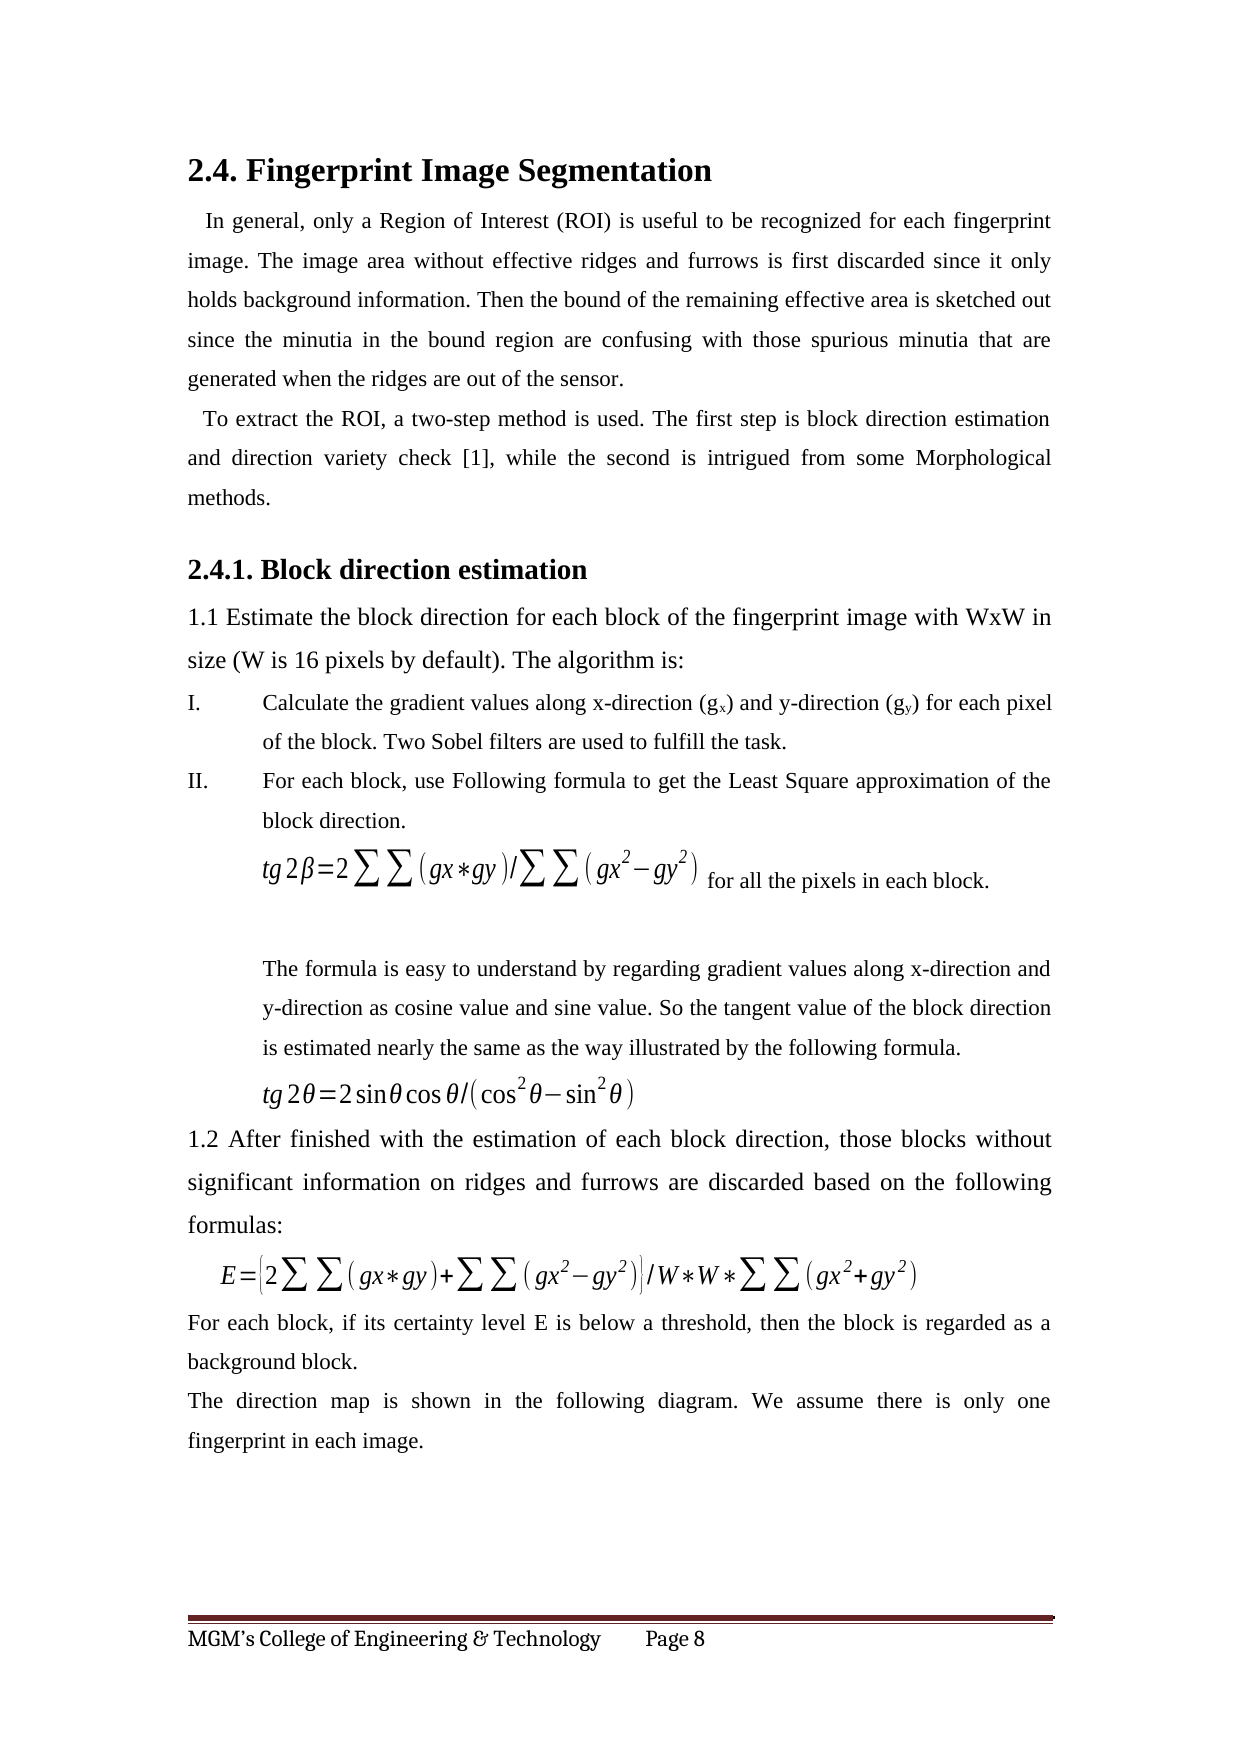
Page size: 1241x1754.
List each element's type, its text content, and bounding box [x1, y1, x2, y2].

text The formula is easy to understand by regarding gradient values along x-direction and y-direction as cosine value and sine value. So the tangent value of the block direction is estimated nearly the same as the way illustrated by the following formula. [262, 955, 1053, 1060]
list For each block, use Following formula to get the Least Square approximation of the block direction. [187, 768, 1053, 833]
text 1.2 After finished with the estimation of each block direction, those blocks without significant information on ridges and furrows are discarded based on the following formulas: [187, 1124, 1053, 1239]
text For each block, if its certainty level E is below a threshold, then the block is regarded as a background block. [187, 1308, 1053, 1374]
text The direction map is shown in the following diagram. We assume there is only one fingerprint in each image. [187, 1387, 1053, 1453]
text To extract the ROI, a two-step method is used. The first step is block direction estimation and direction variety check [1], while the second is intrigued from some Morphological methods. [187, 405, 1053, 510]
text for all the pixels in each block. [187, 847, 1053, 894]
list Calculate the gradient values along x-direction (gx) and y-direction (gy) for each pixel of the block. Two Sobel filters are used to fulfill the task. [187, 689, 1053, 754]
text 2.4. Fingerprint Image Segmentation [187, 150, 1053, 188]
text In general, only a Region of Interest (ROI) is useful to be recognized for each fingerprint image. The image area without effective ridges and furrows is first discarded since it only holds background information. Then the bound of the remaining effective area is sketched out since the minutia in the bound region are confusing with those spurious minutia that are generated when the ridges are out of the sensor. [187, 207, 1053, 392]
text 2.4.1. Block direction estimation [187, 552, 1053, 586]
text 1.1 Estimate the block direction for each block of the fingerprint image with WxW in size (W is 16 pixels by default). The algorithm is: [187, 602, 1053, 674]
